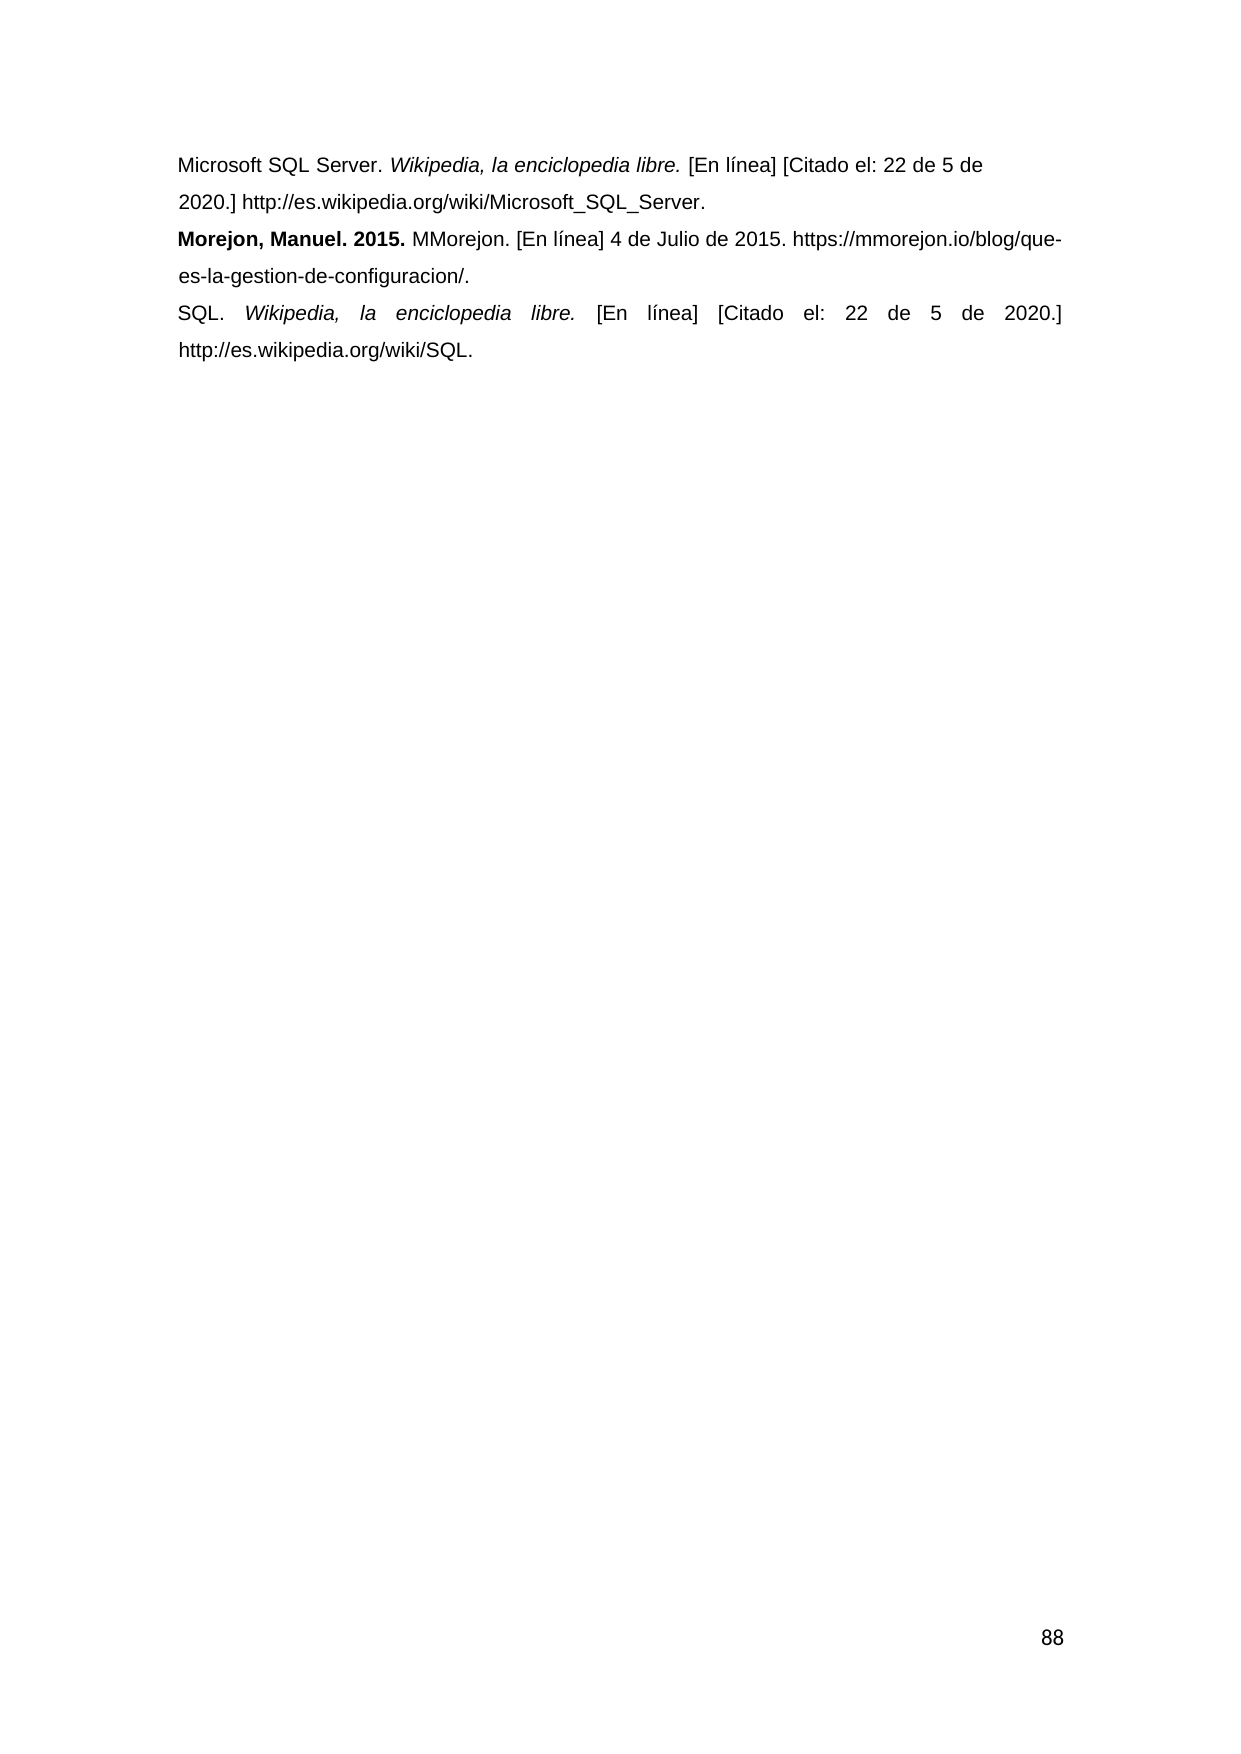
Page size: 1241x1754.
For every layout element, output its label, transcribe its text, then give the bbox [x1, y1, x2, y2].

text SQL. Wikipedia, la enciclopedia libre. [En línea] [Citado el: 22 de 5 de 2020.] http://es.wikipedia.org/wiki/SQL. [177, 301, 1063, 362]
text Morejon, Manuel. 2015. MMorejon. [En línea] 4 de Julio de 2015. https://mmorejon.io/blog/que-es-la-gestion-de-configuracion/. [177, 227, 1063, 288]
text Microsoft SQL Server. Wikipedia, la enciclopedia libre. [En línea] [Citado el: 22 de 5 de 2020.] http://es.wikipedia.org/wiki/Microsoft_SQL_Server. [177, 153, 983, 214]
